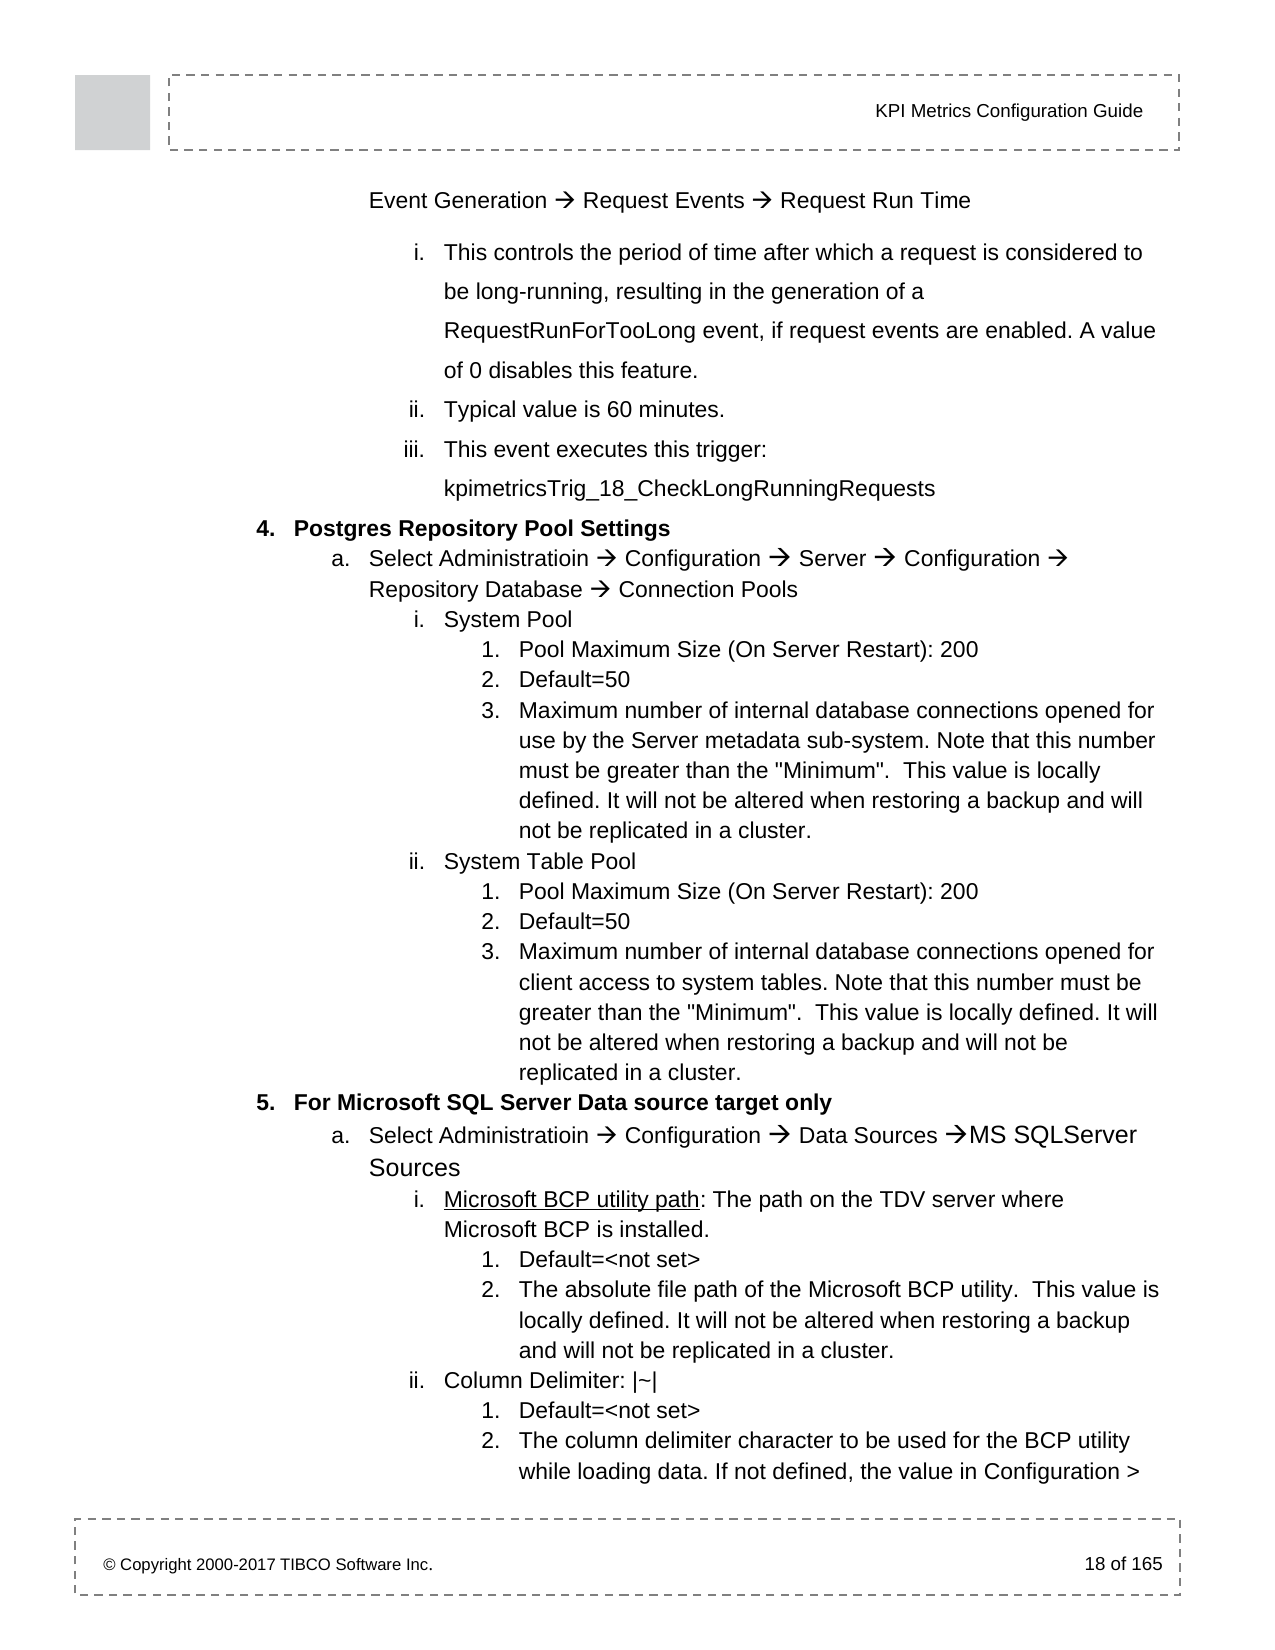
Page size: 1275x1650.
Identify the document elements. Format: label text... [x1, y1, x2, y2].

list Maximum number of internal database connections opened for client access to system tables. Note that this number must be greater than the "Minimum". This value is locally defined. It will not be altered when restoring a backup and will not be replicated in a cluster. [481, 938, 1162, 1086]
list This controls the period of time after which a request is considered to be long-running, resulting in the generation of a RequestRunForTooLong event, if request events are enabled. A value of 0 disables this feature. [425, 238, 1162, 383]
list Select Administratioin Configuration Data Sources MS SQLServer Sources [331, 1119, 1162, 1181]
list For Microsoft SQL Server Data source target only [256, 1089, 1162, 1116]
list Postgres Repository Pool Settings [256, 515, 1162, 541]
list Default=<not set> [481, 1397, 1162, 1423]
list Typical value is 60 minutes. [425, 396, 1162, 423]
list Select Administratioin Configuration Server Configuration Repository Database Connection Pools [331, 545, 1162, 602]
list Column Delimiter: |~| [425, 1367, 1162, 1393]
list Maximum number of internal database connections opened for use by the Server metadata sub-system. Note that this number must be greater than the "Minimum". This value is locally defined. It will not be altered when restoring a backup and will not be replicated in a cluster. [481, 697, 1162, 844]
list System Pool [425, 606, 1162, 632]
list This event executes this trigger: kpimetricsTrig_18_CheckLongRunningRequests [425, 436, 1162, 502]
list Microsoft BCP utility path: The path on the TDV server where Microsoft BCP is installed. [425, 1186, 1162, 1242]
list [481, 1427, 1162, 1484]
list Default=<not set> [481, 1246, 1162, 1272]
list Pool Maximum Size (On Server Restart): 200 [481, 636, 1162, 663]
list Default=50 [481, 666, 1162, 693]
list The absolute file path of the Microsoft BCP utility. This value is locally defined. It will not be altered when restoring a backup and will not be replicated in a cluster. [481, 1276, 1162, 1363]
list Pool Maximum Size (On Server Restart): 200 [481, 878, 1162, 904]
list Default=50 [481, 908, 1162, 934]
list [331, 187, 1162, 214]
list System Table Pool [425, 848, 1162, 874]
